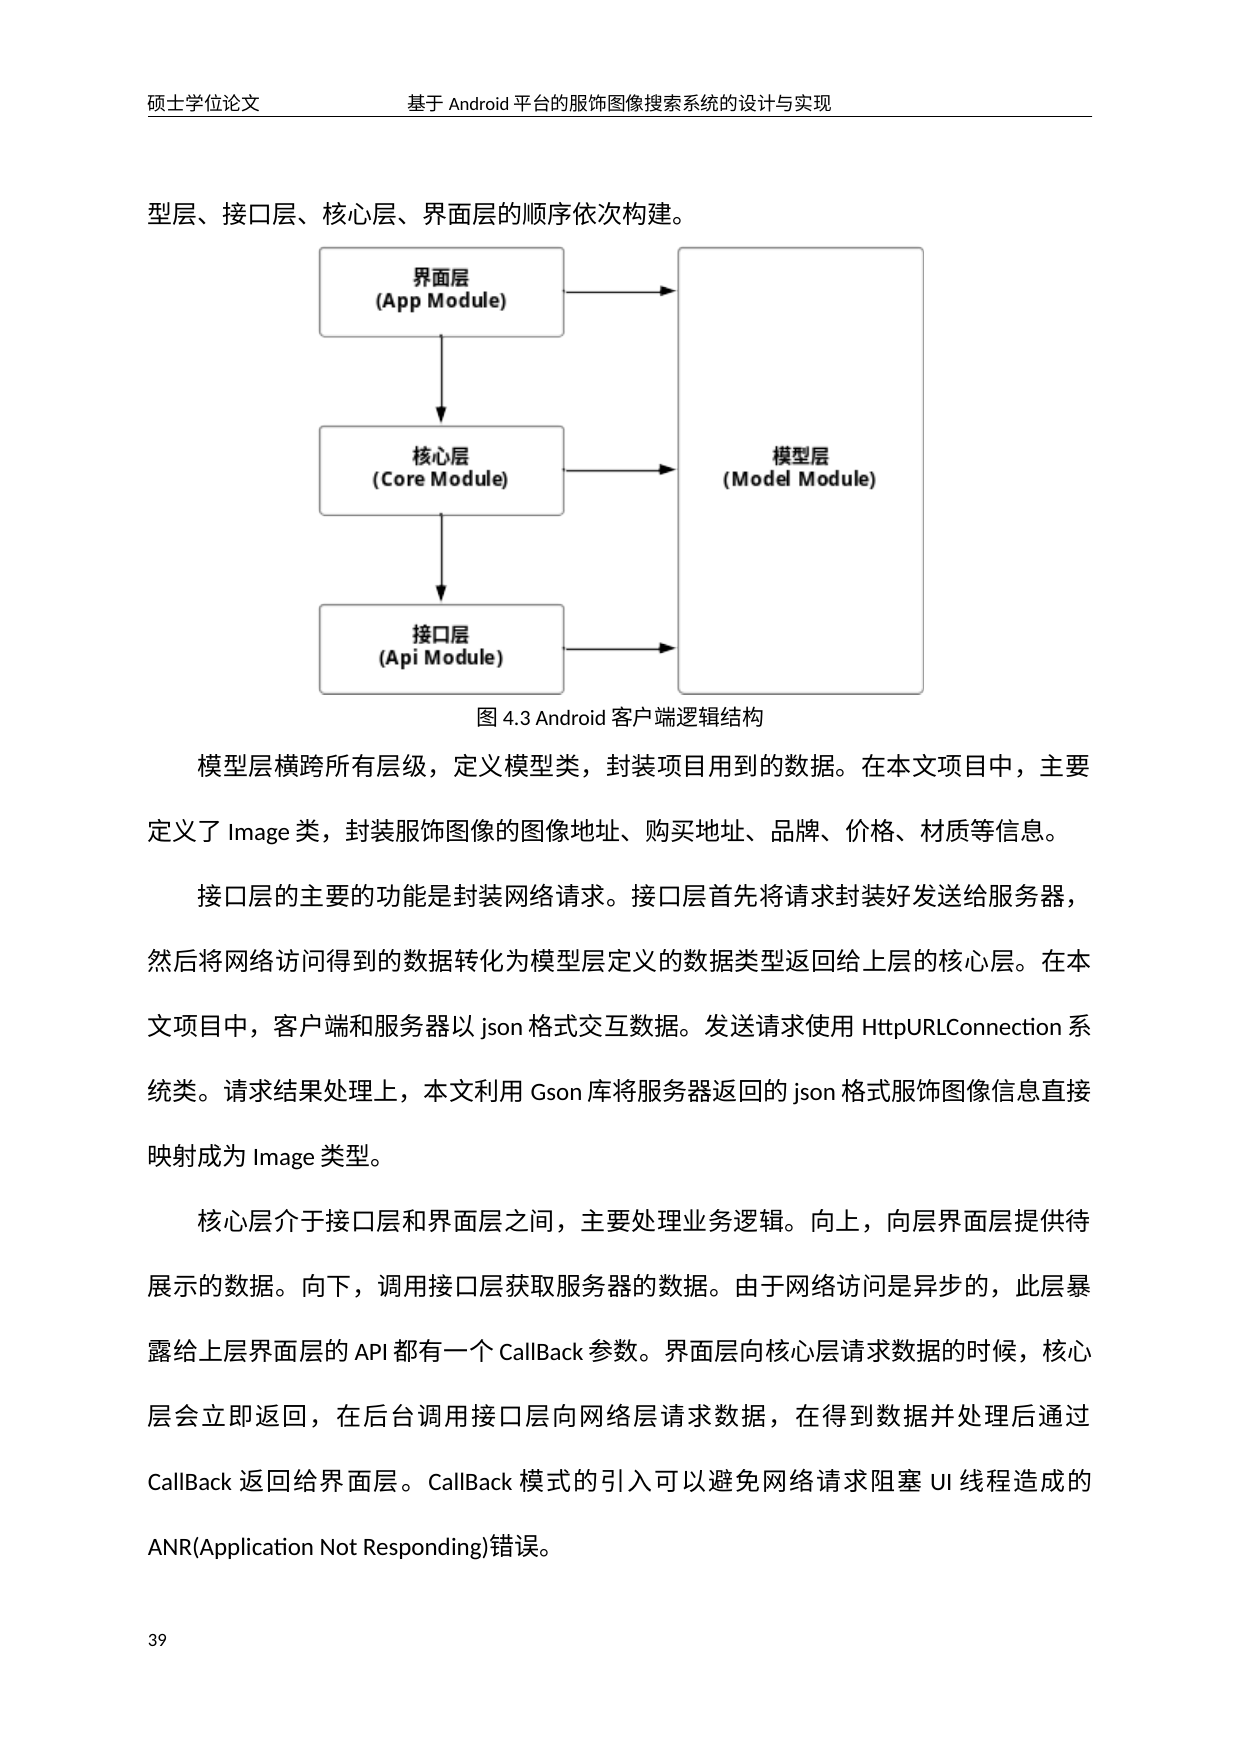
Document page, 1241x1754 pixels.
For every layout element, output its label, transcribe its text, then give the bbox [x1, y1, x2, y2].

list 核心层介于接口层和界面层之间，主要处理业务逻辑。向上，向层界面层提供待展示的数据。向下，调用接口层获取服务器的数据。由于网络访问是异步的，此层暴露给上层界面层的API都有一个CallBack参数。界面层向核心层请求数据的时候，核心层会立即返回，在后台调用接口层向网络层请求数据，在得到数据并处理后通过CallBack返回给界面层。CallBack模式的引入可以避免网络请求阻塞UI线程造成的ANR(Application Not Responding)错误。 [148, 1187, 1092, 1577]
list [148, 180, 1092, 245]
text 图4.3 Android客户端逻辑结构 [148, 700, 1092, 732]
list 接口层的主要的功能是封装网络请求。接口层首先将请求封装好发送给服务器，然后将网络访问得到的数据转化为模型层定义的数据类型返回给上层的核心层。在本文项目中，客户端和服务器以json格式交互数据。发送请求使用HttpURLConnection系统类。请求结果处理上，本文利用Gson库将服务器返回的json格式服饰图像信息直接映射成为Image类型。 [148, 862, 1092, 1187]
list 模型层横跨所有层级，定义模型类，封装项目用到的数据。在本文项目中，主要定义了Image类，封装服饰图像的图像地址、购买地址、品牌、价格、材质等信息。 [148, 732, 1092, 862]
